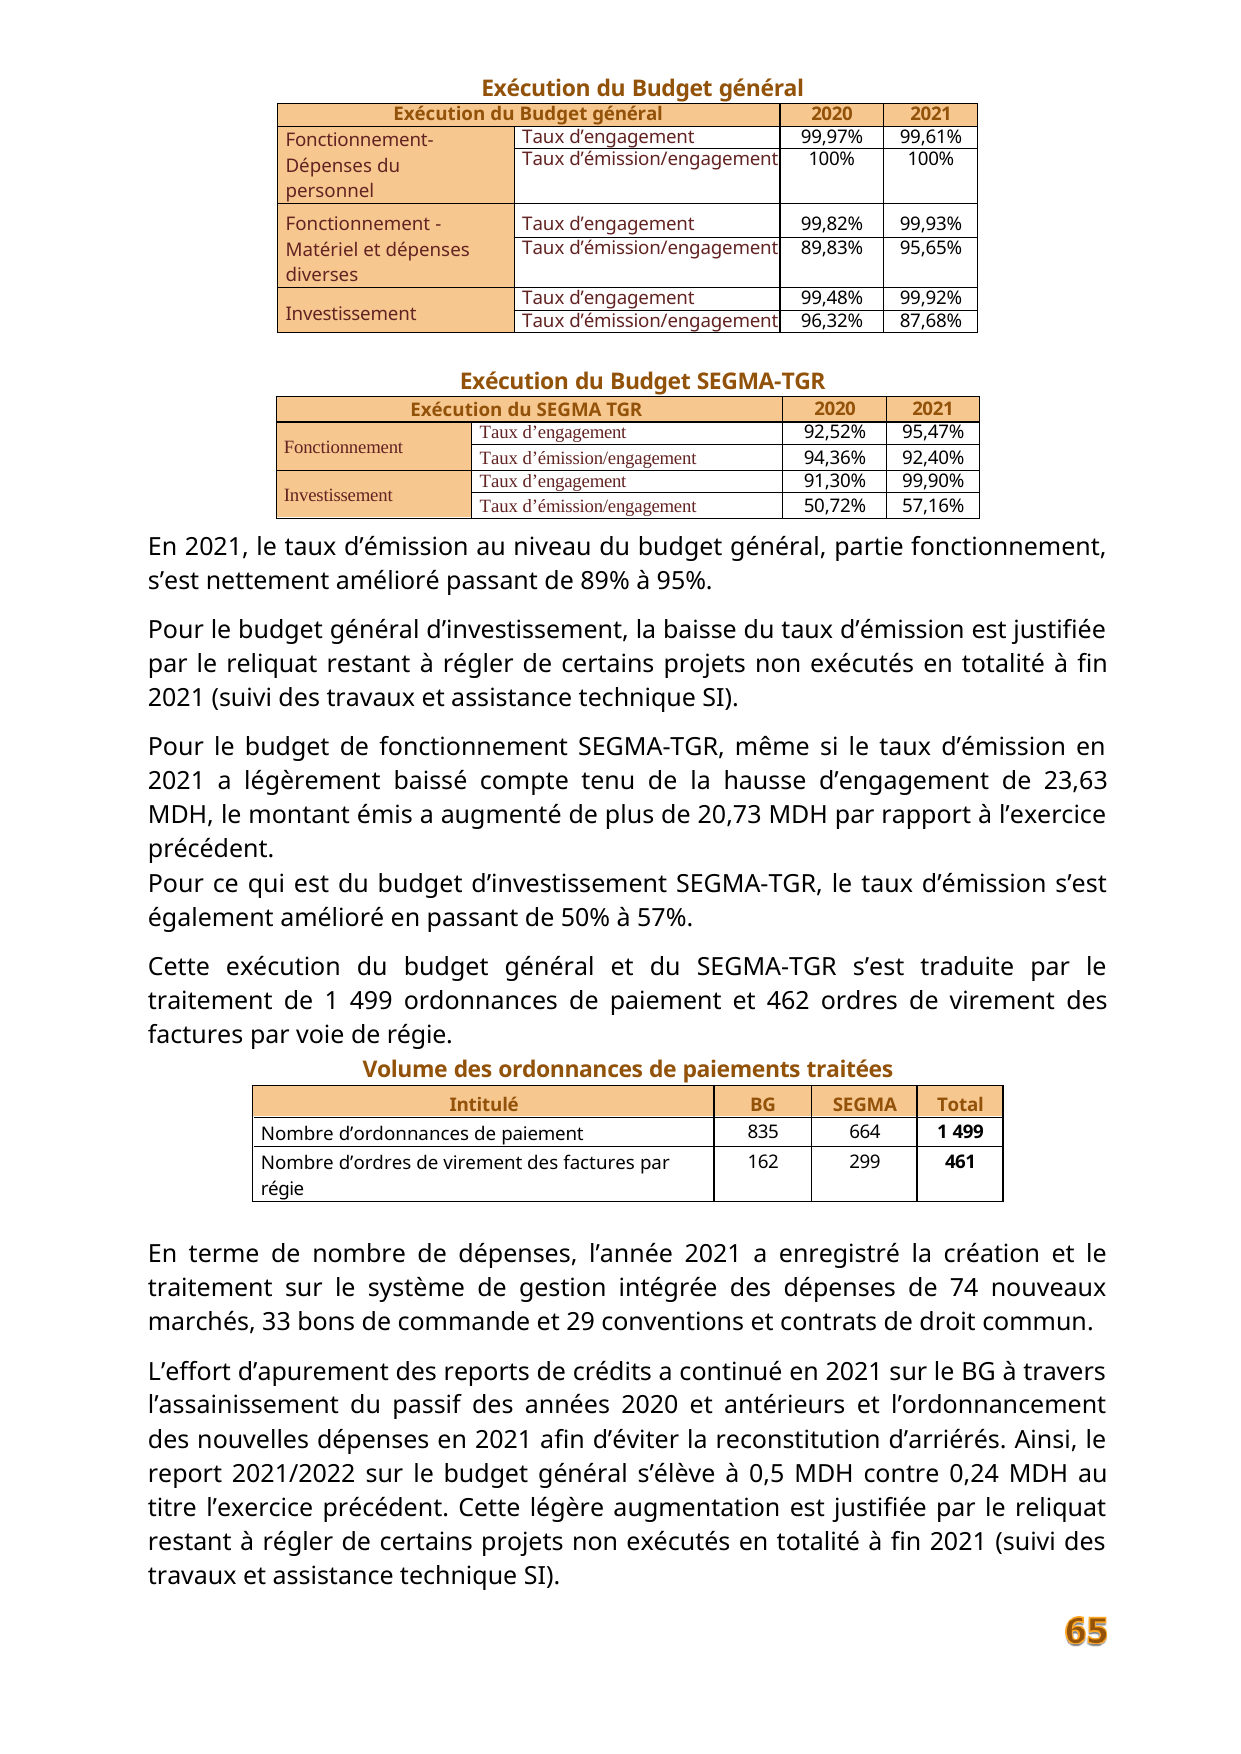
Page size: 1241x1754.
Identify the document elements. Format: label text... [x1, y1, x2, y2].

text Exécution du Budget général [105, 72, 1181, 103]
table_cell 100% [781, 149, 883, 203]
text Cette exécution du budget général et du SEGMA-TGR s’est traduite par le traitement de 1 499 ordonnances de paiement et 462 ordres de virement des factures par voie de régie. [148, 948, 1108, 1051]
table_header 2021 [887, 397, 979, 421]
table_header 2020 [781, 104, 883, 126]
text En 2021, le taux d’émission au niveau du budget général, partie fonctionnement, s’est nettement amélioré passant de 89% à 95%. [148, 528, 1108, 597]
table_cell Nombre d’ordonnances de paiement [253, 1118, 713, 1146]
table_cell 100% [884, 149, 977, 203]
table_cell 87,68% [884, 311, 977, 332]
table_cell 57,16% [887, 493, 979, 517]
table_header Total [918, 1086, 1002, 1116]
text L’effort d’apurement des reports de crédits a continué en 2021 sur le BG à travers l’assainissement du passif des années 2020 et antérieurs et l’ordonnancement des nouvelles dépenses en 2021 afin d’éviter la reconstitution d’arriérés. Ainsi, le report 2021/2022 sur le budget général s’élève à 0,5 MDH contre 0,24 MDH au titre l’exercice précédent. Cette légère augmentation est justifiée par le reliquat restant à régler de certains projets non exécutés en totalité à fin 2021 (suivi des travaux et assistance technique SI). [148, 1353, 1108, 1592]
table_header Exécution du SEGMA TGR [277, 397, 782, 421]
table_cell 99,82% [781, 204, 883, 237]
table_cell 99,61% [884, 127, 977, 148]
table_cell 89,83% [781, 238, 883, 287]
table_cell Taux d’engagement [515, 288, 779, 310]
table_cell Taux d’engagement [515, 127, 779, 148]
table_cell 95,47% [887, 423, 979, 444]
table_cell Investissement [277, 471, 471, 517]
table_cell 99,92% [884, 288, 977, 310]
table_cell Taux d’engagement [472, 423, 782, 444]
table_cell 99,90% [887, 471, 979, 492]
table_cell 835 [715, 1118, 811, 1146]
table_header Exécution du Budget général [278, 104, 779, 126]
table_cell Fonctionnement - Matériel et dépenses diverses [278, 204, 514, 287]
table_cell Taux d’émission/engagement [472, 445, 782, 470]
text Exécution du Budget SEGMA-TGR [105, 365, 1180, 396]
text En terme de nombre de dépenses, l’année 2021 a enregistré la création et le traitement sur le système de gestion intégrée des dépenses de 74 nouveaux marchés, 33 bons de commande et 29 conventions et contrats de droit commun. [148, 1236, 1108, 1338]
table_header SEGMA [812, 1086, 916, 1116]
table_cell Taux d’émission/engagement [515, 149, 779, 203]
table_cell 1 499 [918, 1118, 1002, 1146]
table_cell 299 [812, 1147, 916, 1201]
table_header Intitulé [253, 1086, 713, 1116]
table_cell 95,65% [884, 238, 977, 287]
table_cell Taux d’engagement [515, 204, 779, 237]
table_cell Taux d’émission/engagement [472, 493, 782, 517]
table_cell 91,30% [783, 471, 886, 492]
table_cell 96,32% [781, 311, 883, 332]
text Volume des ordonnances de paiements traitées [45, 1053, 1211, 1084]
table_header 2021 [884, 104, 977, 126]
table_cell 664 [812, 1118, 916, 1146]
table_cell 92,40% [887, 445, 979, 470]
text Pour le budget général d’investissement, la baisse du taux d’émission est justifiée par le reliquat restant à régler de certains projets non exécutés en totalité à fin 2021 (suivi des travaux et assistance technique SI). [148, 612, 1108, 714]
table_cell 50,72% [783, 493, 886, 517]
table_header BG [715, 1086, 811, 1116]
table_cell Taux d’émission/engagement [515, 238, 779, 287]
table_cell 162 [715, 1147, 811, 1201]
table_cell Taux d’engagement [472, 471, 782, 492]
table_cell 99,97% [781, 127, 883, 148]
table_cell 99,48% [781, 288, 883, 310]
table_cell Fonctionnement [277, 423, 471, 470]
picture [1064, 1616, 1108, 1647]
table_cell Investissement [278, 288, 514, 332]
table_cell 99,93% [884, 204, 977, 237]
table_cell Taux d’émission/engagement [515, 311, 779, 332]
table_cell 94,36% [783, 445, 886, 470]
table_header 2020 [783, 397, 886, 421]
text Pour ce qui est du budget d’investissement SEGMA-TGR, le taux d’émission s’est également amélioré en passant de 50% à 57%. [148, 865, 1108, 933]
table_cell 461 [918, 1147, 1002, 1201]
text Pour le budget de fonctionnement SEGMA-TGR, même si le taux d’émission en 2021 a légèrement baissé compte tenu de la hausse d’engagement de 23,63 MDH, le montant émis a augmenté de plus de 20,73 MDH par rapport à l’exercice précédent. [148, 729, 1108, 865]
table_cell Fonctionnement- Dépenses du personnel [278, 127, 514, 203]
table_cell 92,52% [783, 423, 886, 444]
table_cell Nombre d’ordres de virement des factures par régie [253, 1147, 713, 1201]
